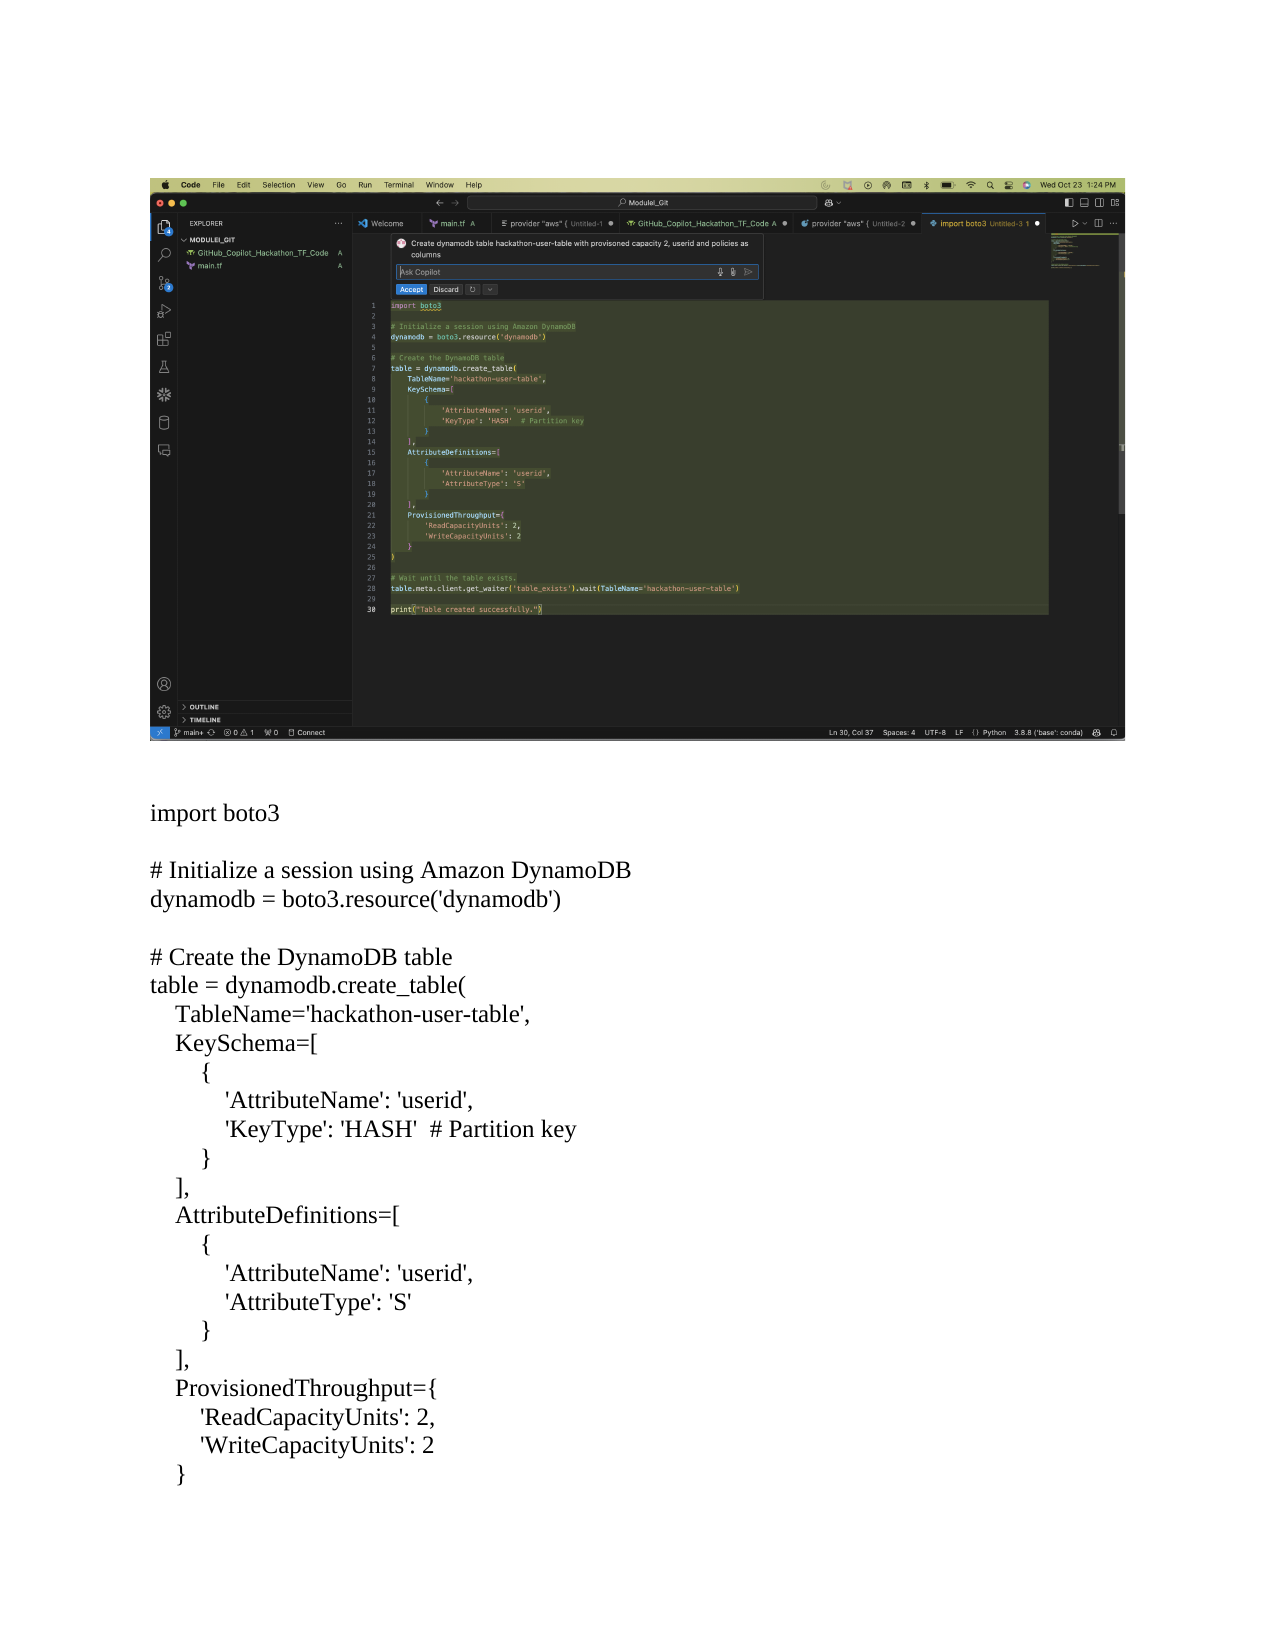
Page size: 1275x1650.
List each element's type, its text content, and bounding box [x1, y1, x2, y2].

text # Create the DynamoDB table [150, 942, 1125, 970]
text ], [150, 1172, 1125, 1200]
text 'WriteCapacityUnits': 2 [150, 1430, 1125, 1459]
text 'ReadCapacityUnits': 2, [150, 1402, 1125, 1430]
text 'AttributeName': 'userid', [150, 1085, 1125, 1114]
text { [150, 1229, 1125, 1258]
text KeySchema=[ [150, 1028, 1125, 1057]
text ProvisionedThroughput={ [150, 1373, 1125, 1402]
text # Initialize a session using Amazon DynamoDB [150, 855, 1125, 884]
text dynamodb = boto3.resource('dynamodb') [150, 884, 1125, 913]
text AttributeDefinitions=[ [150, 1200, 1125, 1229]
text 'KeyType': 'HASH' # Partition key [150, 1114, 1125, 1143]
text } [150, 1315, 1125, 1344]
text ], [150, 1344, 1125, 1373]
text 'AttributeName': 'userid', [150, 1258, 1125, 1287]
text TableName='hackathon-user-table', [150, 999, 1125, 1028]
text { [150, 1057, 1125, 1085]
picture [150, 178, 1125, 741]
text table = dynamodb.create_table( [150, 970, 1125, 999]
text import boto3 [150, 798, 1125, 827]
text } [150, 1459, 1125, 1488]
text } [150, 1143, 1125, 1172]
text 'AttributeType': 'S' [150, 1287, 1125, 1315]
